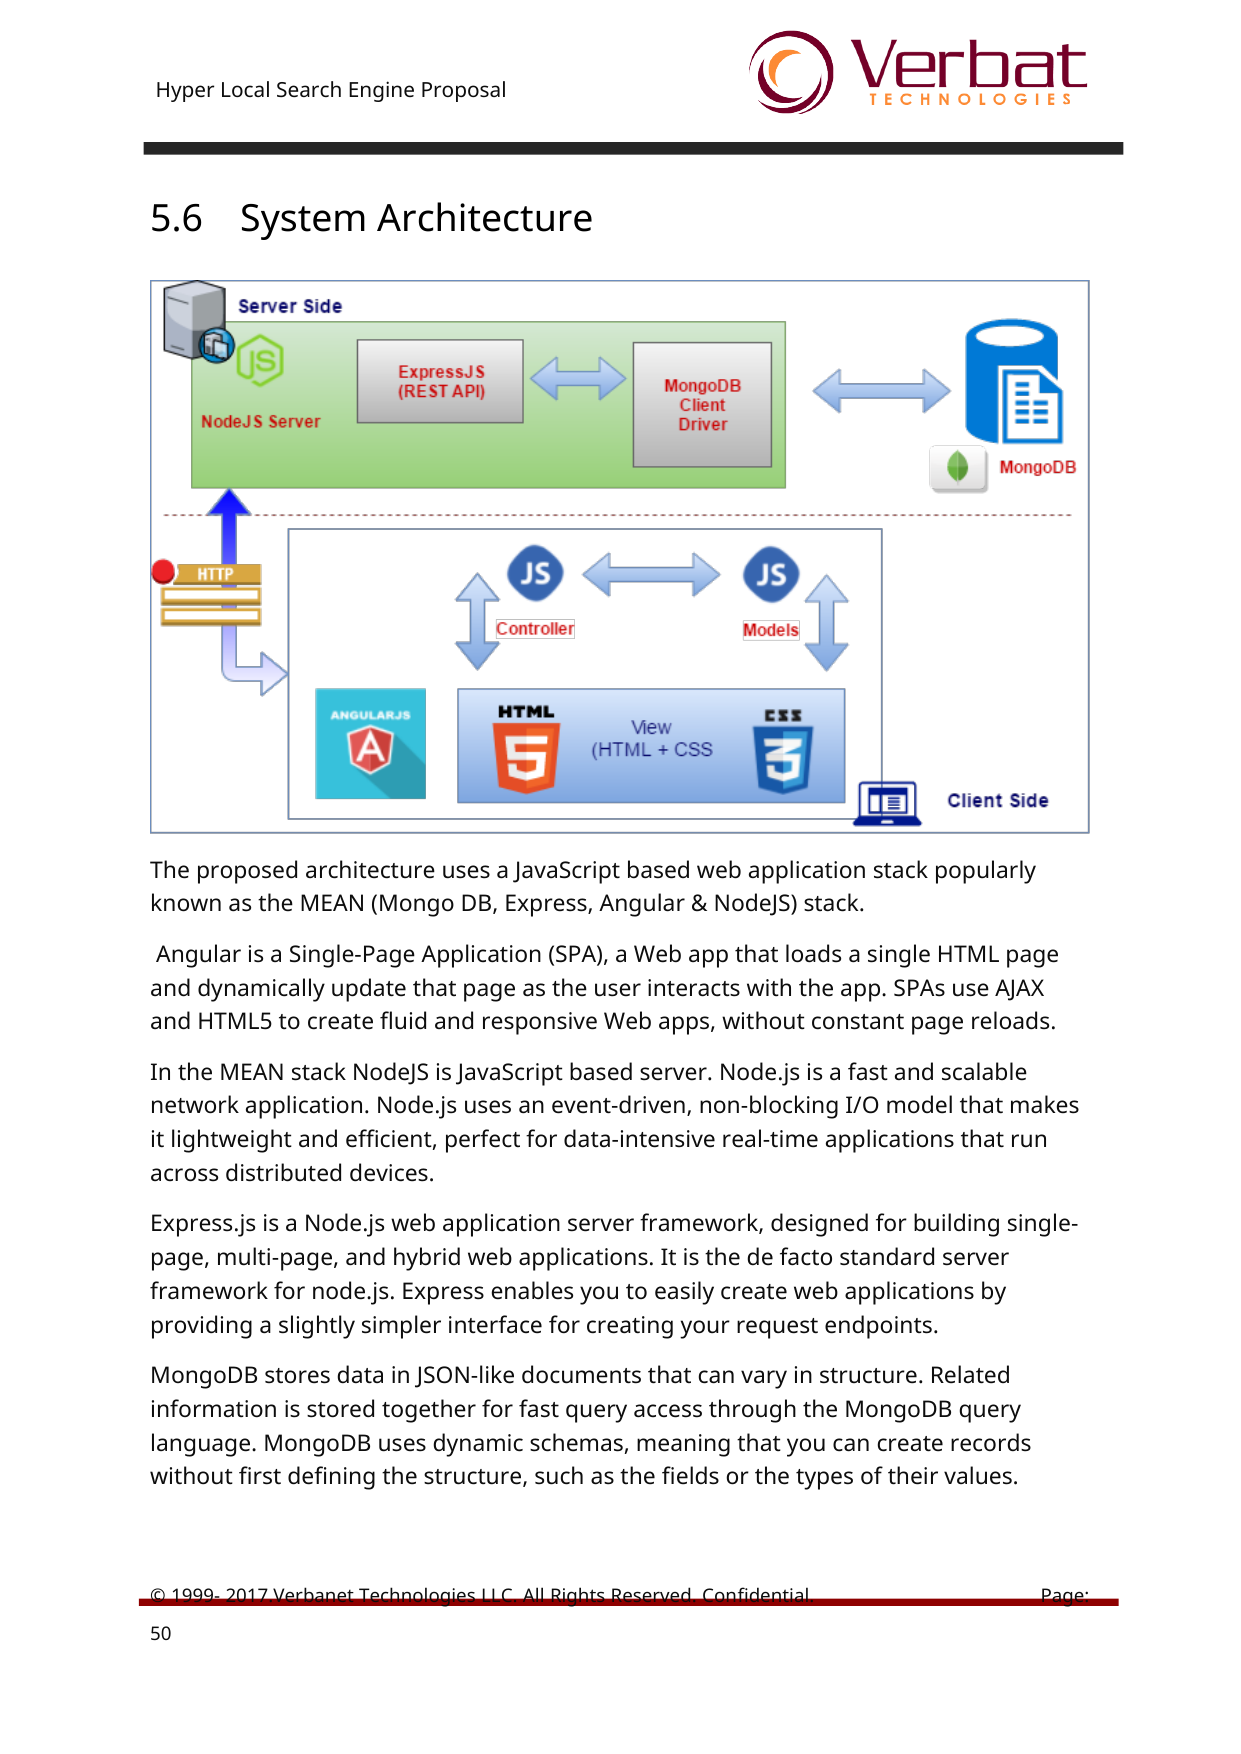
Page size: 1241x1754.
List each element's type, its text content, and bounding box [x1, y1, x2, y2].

subtitle System Architecture [150, 192, 1090, 243]
picture [745, 26, 1089, 114]
text In the MEAN stack NodeJS is JavaScript based server. Node.js is a fast and scalable network application. Node.js uses an event-driven, non-blocking I/O model that makes it lightweight and efficient, perfect for data-intensive real-time applications that run across distributed devices. [150, 1056, 1090, 1188]
picture [150, 280, 1091, 835]
text MongoDB stores data in JSON-like documents that can vary in structure. Related information is stored together for fast query access through the MongoDB query language. MongoDB uses dynamic schemas, meaning that you can create records without first defining the structure, such as the fields or the types of their values. [150, 1359, 1090, 1491]
text The proposed architecture uses a JavaScript based web application stack popularly known as the MEAN (Mongo DB, Express, Angular & NodeJS) stack. [150, 853, 1090, 918]
text Express.js is a Node.js web application server framework, designed for building single-page, multi-page, and hybrid web applications. It is the de facto standard server framework for node.js. Express enables you to easily create web applications by providing a slightly simpler interface for creating your request endpoints. [150, 1207, 1090, 1340]
text Angular is a Single-Page Application (SPA), a Web app that loads a single HTML page and dynamically update that page as the user interacts with the app. SPAs use AJAX and HTML5 to create fluid and responsive Web apps, without constant page reloads. [150, 938, 1090, 1036]
